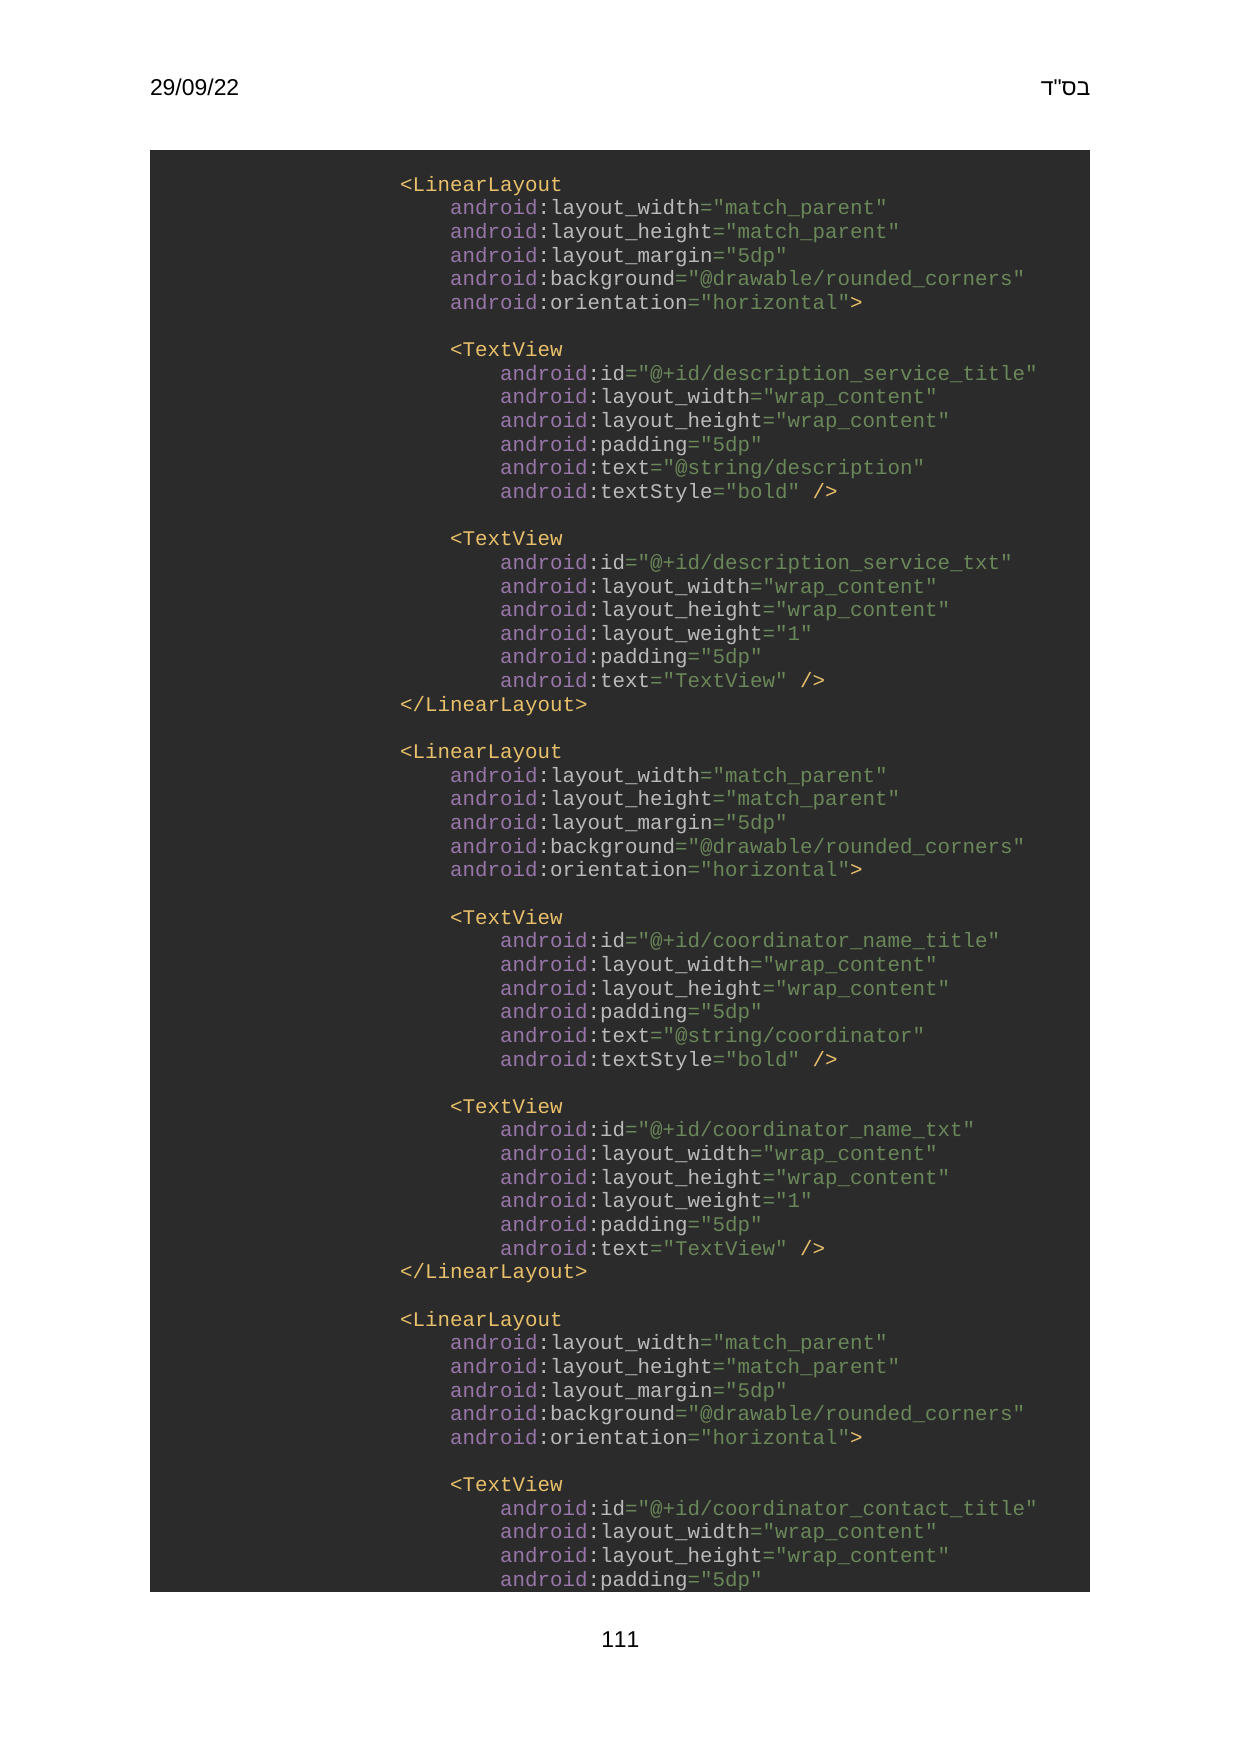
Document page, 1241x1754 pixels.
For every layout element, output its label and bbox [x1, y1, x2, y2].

text [150, 150, 1090, 1592]
